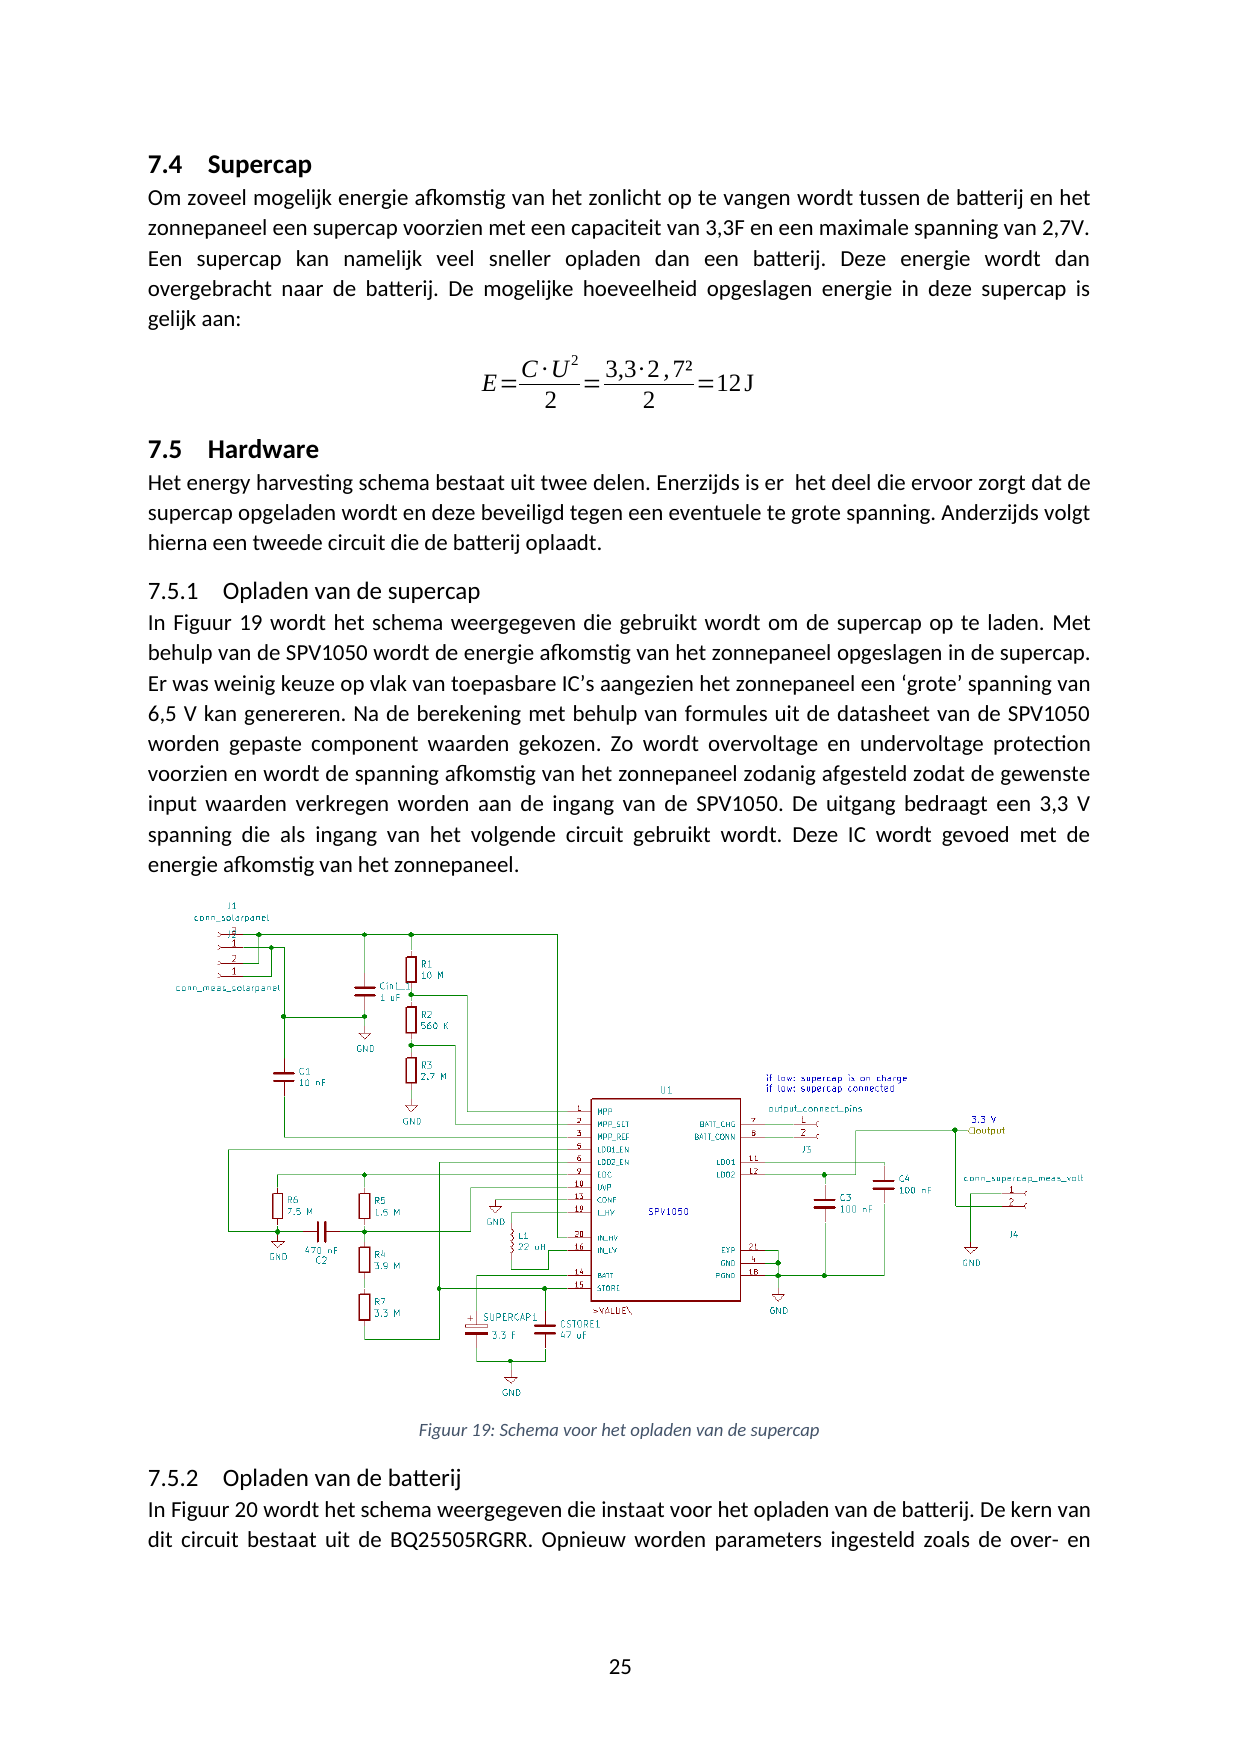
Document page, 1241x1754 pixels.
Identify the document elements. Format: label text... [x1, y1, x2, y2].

text Het energy harvesting schema bestaat uit twee delen. Enerzijds is er het deel die ervoor zorgt dat de supercap opgeladen wordt en deze beveiligd tegen een eventuele te grote spanning. Anderzijds volgt hierna een tweede circuit die de batterij oplaadt. [148, 468, 1092, 556]
subtitle Hardware [148, 432, 1092, 465]
picture [147, 896, 1093, 1400]
subtitle Opladen van de supercap [148, 575, 1092, 606]
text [148, 1495, 1092, 1553]
subtitle Supercap [148, 148, 1092, 181]
text Om zoveel mogelijk energie afkomstig van het zonlicht op te vangen wordt tussen de batterij en het zonnepaneel een supercap voorzien met een capaciteit van 3,3F en een maximale spanning van 2,7V. Een supercap kan namelijk veel sneller opladen dan een batterij. Deze energie wordt dan overgebracht naar de batterij. De mogelijke hoeveelheid opgeslagen energie in deze supercap is gelijk aan: [148, 183, 1092, 332]
subtitle Opladen van de batterij [148, 1462, 1092, 1493]
text In Figuur 19 wordt het schema weergegeven die gebruikt wordt om de supercap op te laden. Met behulp van de SPV1050 wordt de energie afkomstig van het zonnepaneel opgeslagen in de supercap. Er was weinig keuze op vlak van toepasbare IC’s aangezien het zonnepaneel een ‘grote’ spanning van 6,5 V kan genereren. Na de berekening met behulp van formules uit de datasheet van de SPV1050 worden gepaste component waarden gekozen. Zo wordt overvoltage en undervoltage protection voorzien en wordt de spanning afkomstig van het zonnepaneel zodanig afgesteld zodat de gewenste input waarden verkregen worden aan de ingang van de SPV1050. De uitgang bedraagt een 3,3 V spanning die als ingang van het volgende circuit gebruikt wordt. Deze IC wordt gevoed met de energie afkomstig van het zonnepaneel. [148, 608, 1092, 878]
